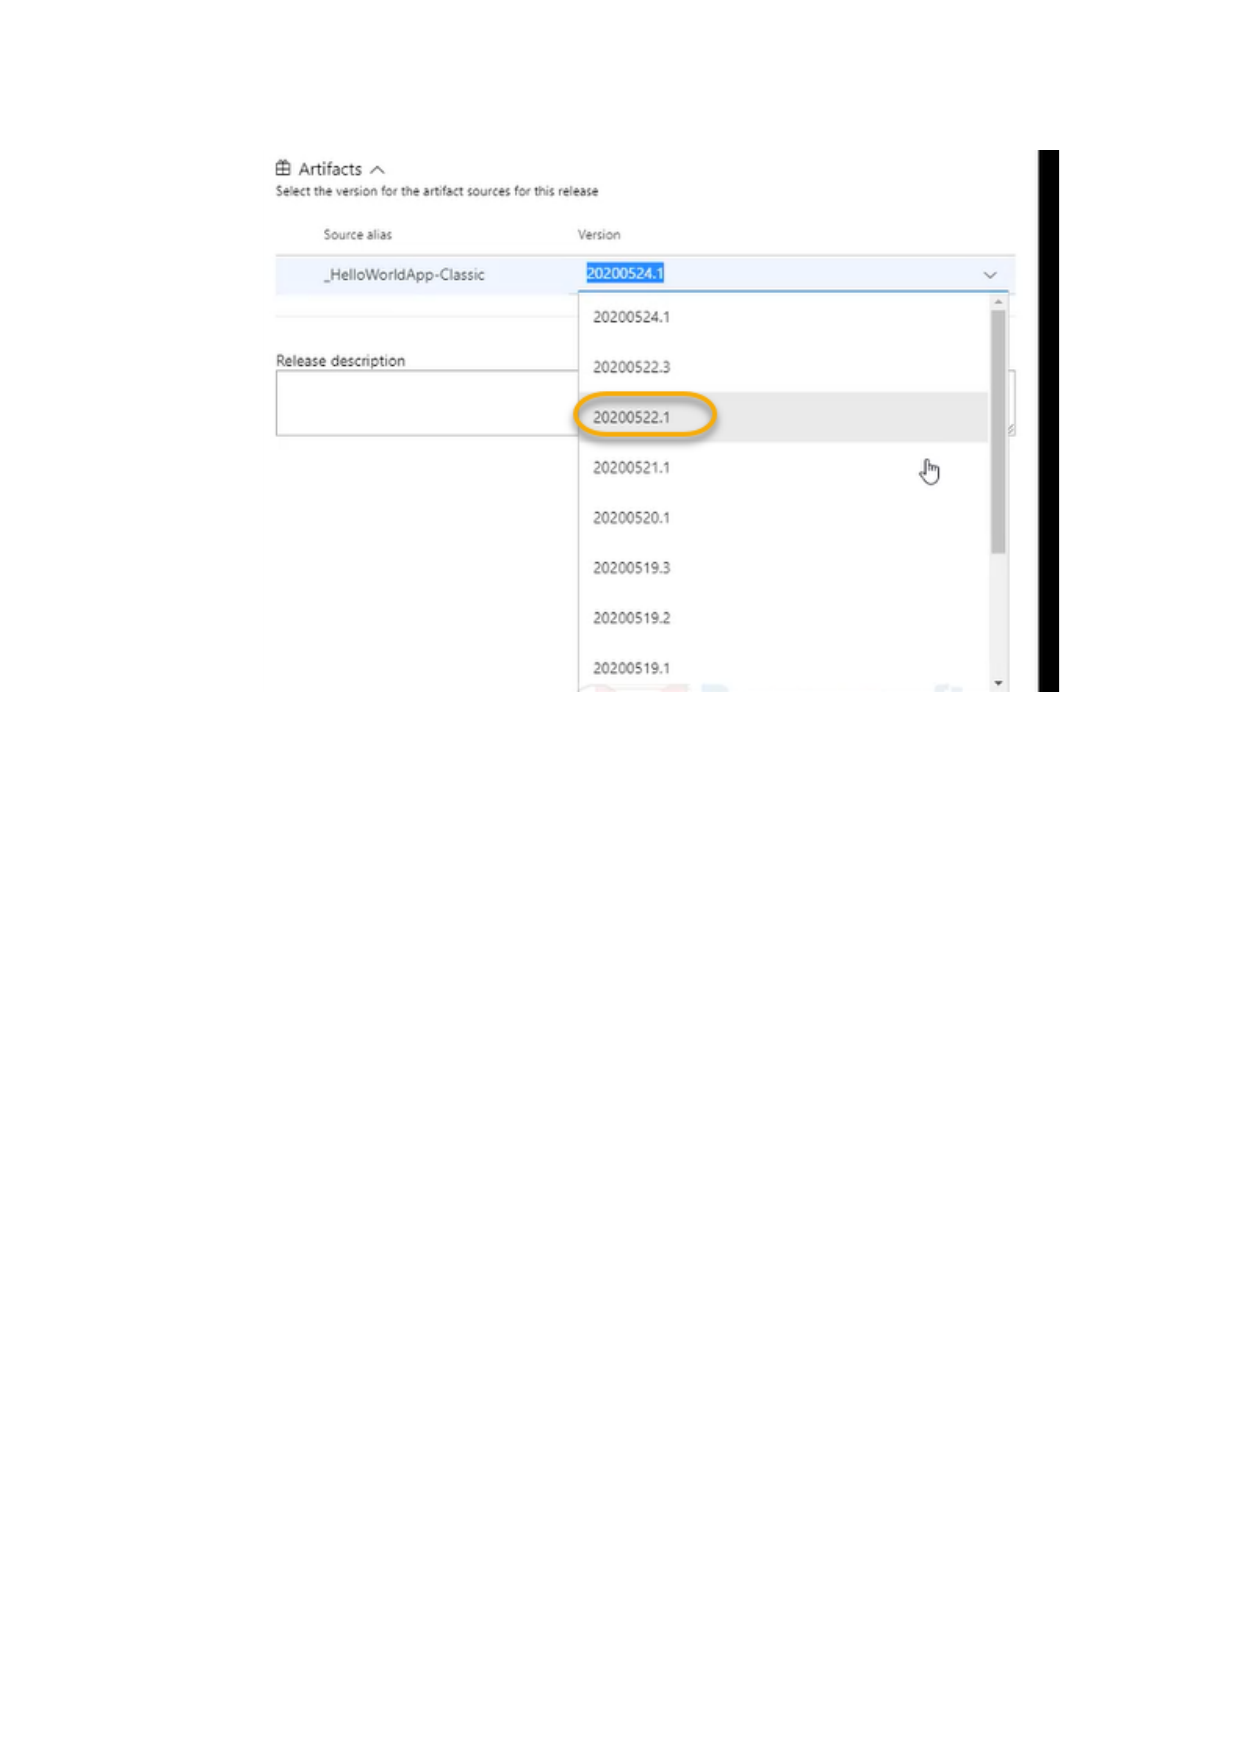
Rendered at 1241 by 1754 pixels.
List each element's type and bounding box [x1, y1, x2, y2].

picture [262, 150, 1060, 692]
